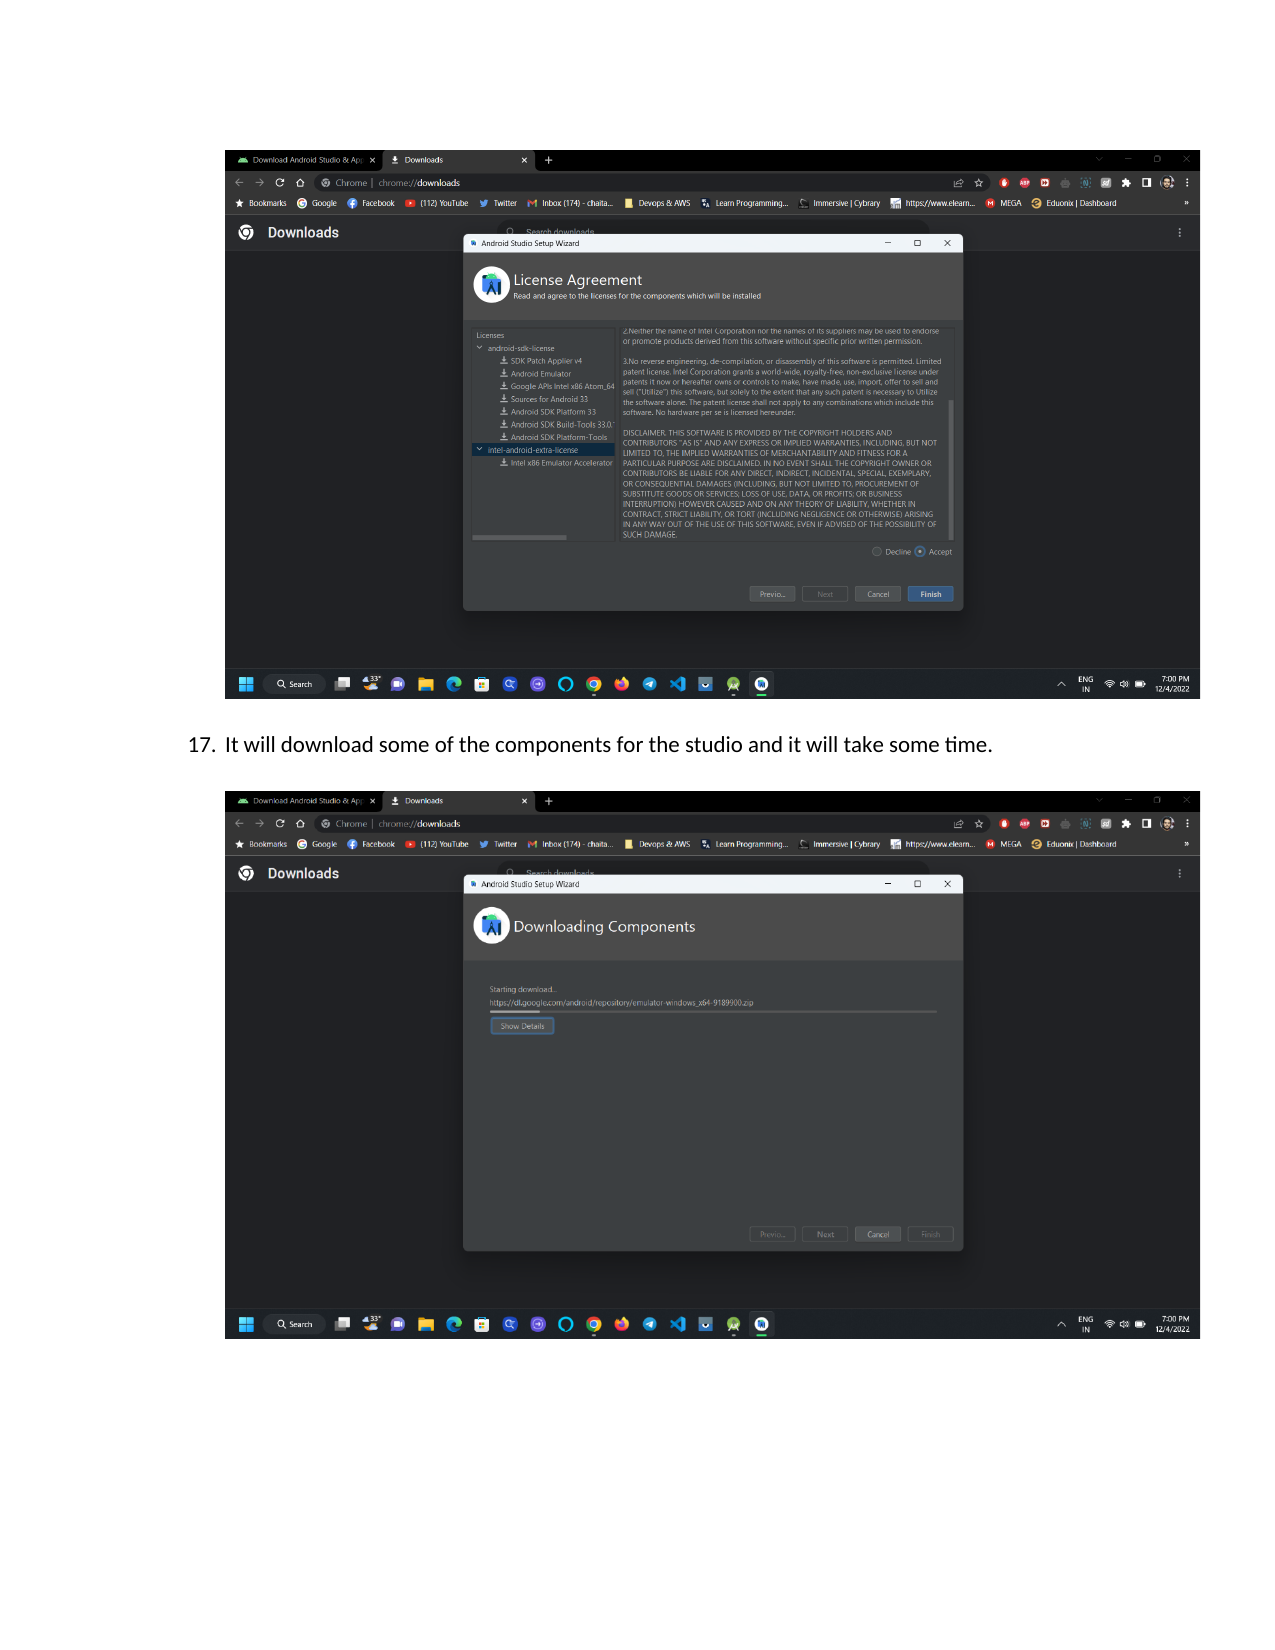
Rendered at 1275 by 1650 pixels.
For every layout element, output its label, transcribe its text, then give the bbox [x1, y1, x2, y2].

list It will download some of the components for the studio and it will take some time. [187, 731, 1125, 758]
picture [225, 150, 1200, 699]
picture [225, 791, 1200, 1339]
